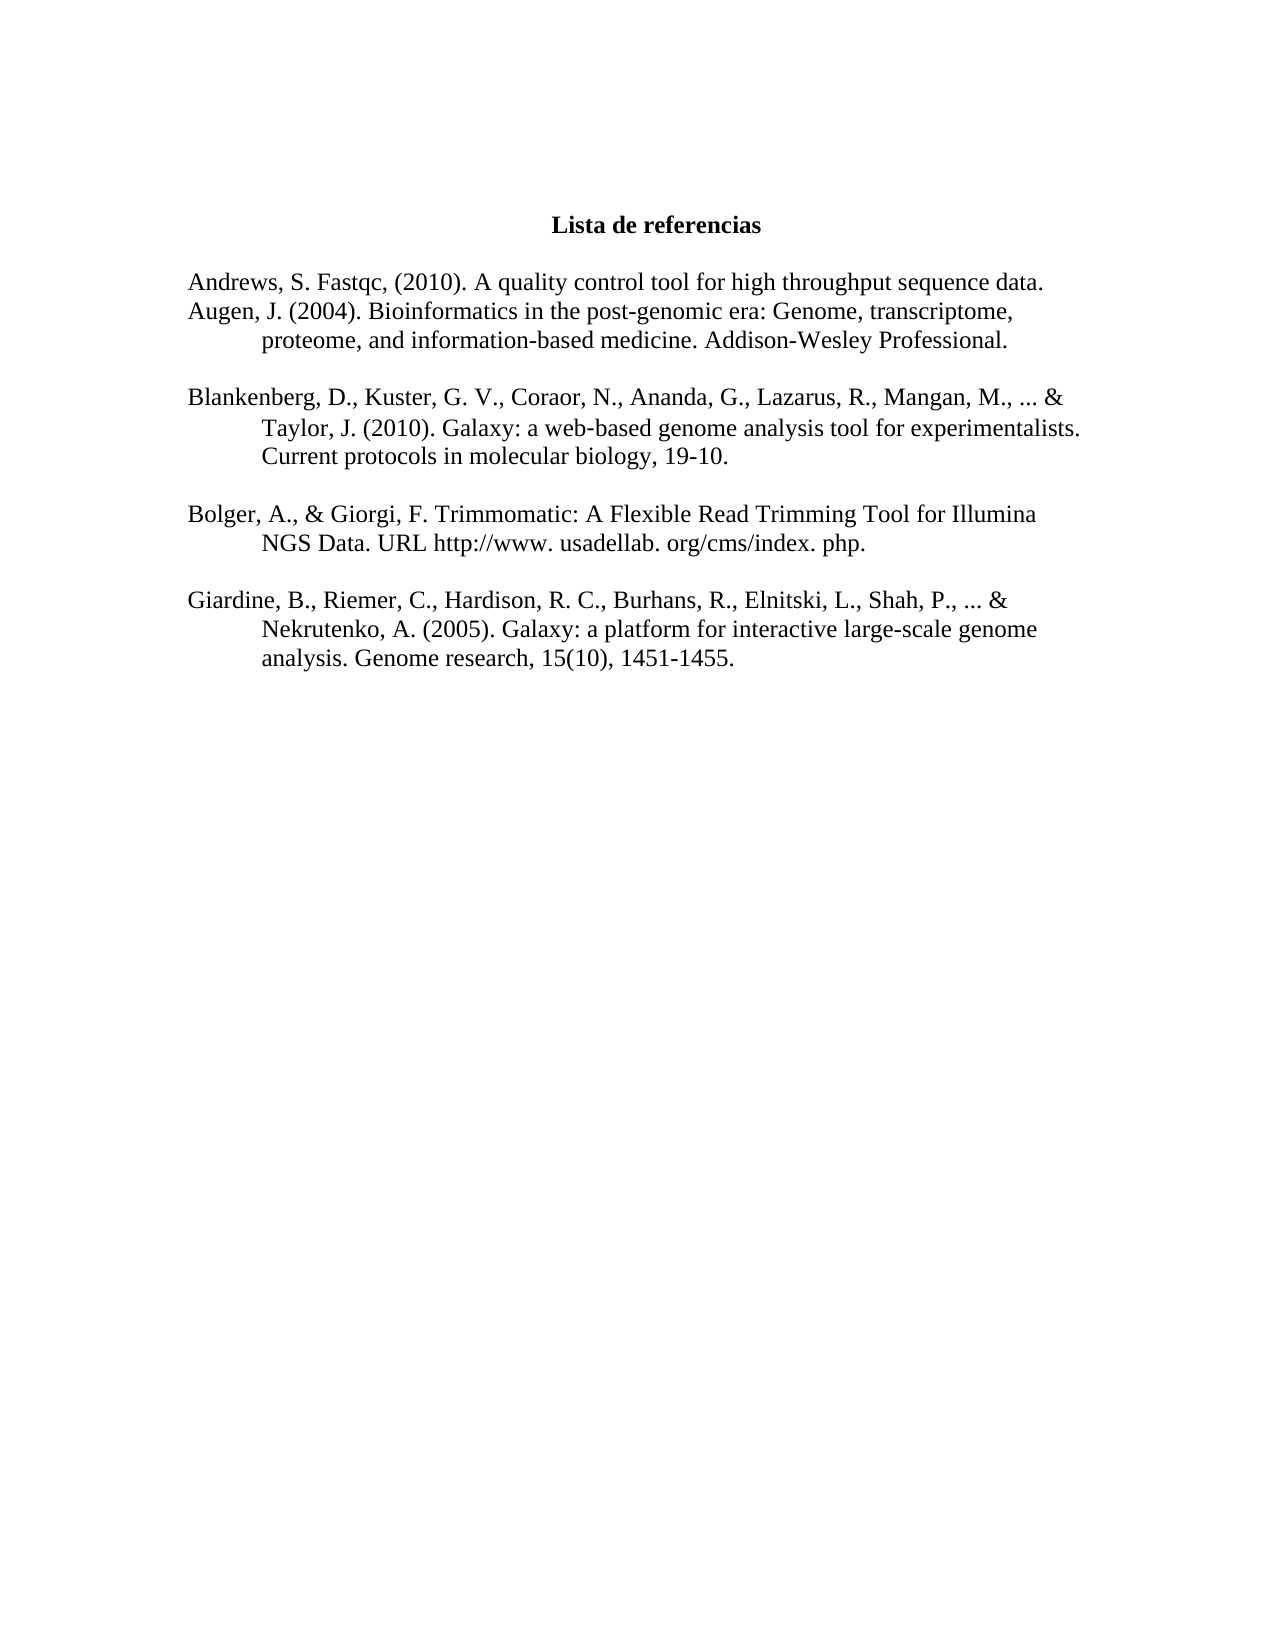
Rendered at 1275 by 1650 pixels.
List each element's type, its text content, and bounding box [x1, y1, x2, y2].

text Giardine, B., Riemer, C., Hardison, R. C., Burhans, R., Elnitski, L., Shah, P., ... & Nekrutenko, A. (2005). Galaxy: a platform for interactive large-scale genome analysis. Genome research, 15(10), 1451-1455. [187, 585, 1087, 671]
text Andrews, S. Fastqc, (2010). A quality control tool for high throughput sequence data. [187, 267, 1087, 296]
text Bolger, A., & Giorgi, F. Trimmomatic: A Flexible Read Trimming Tool for Illumina NGS Data. URL http://www. usadellab. org/cms/index. php. [187, 499, 1087, 556]
subtitle Lista de referencias [225, 210, 1087, 239]
text Blankenberg, D., Kuster, G. V., Coraor, N., Ananda, G., Lazarus, R., Mangan, M., ... & Taylor, J. (2010). Galaxy: a web‐based genome analysis tool for experimentalists. Current protocols in molecular biology, 19-10. [187, 382, 1087, 470]
text Augen, J. (2004). Bioinformatics in the post-genomic era: Genome, transcriptome, proteome, and information-based medicine. Addison-Wesley Professional. [187, 296, 1087, 354]
